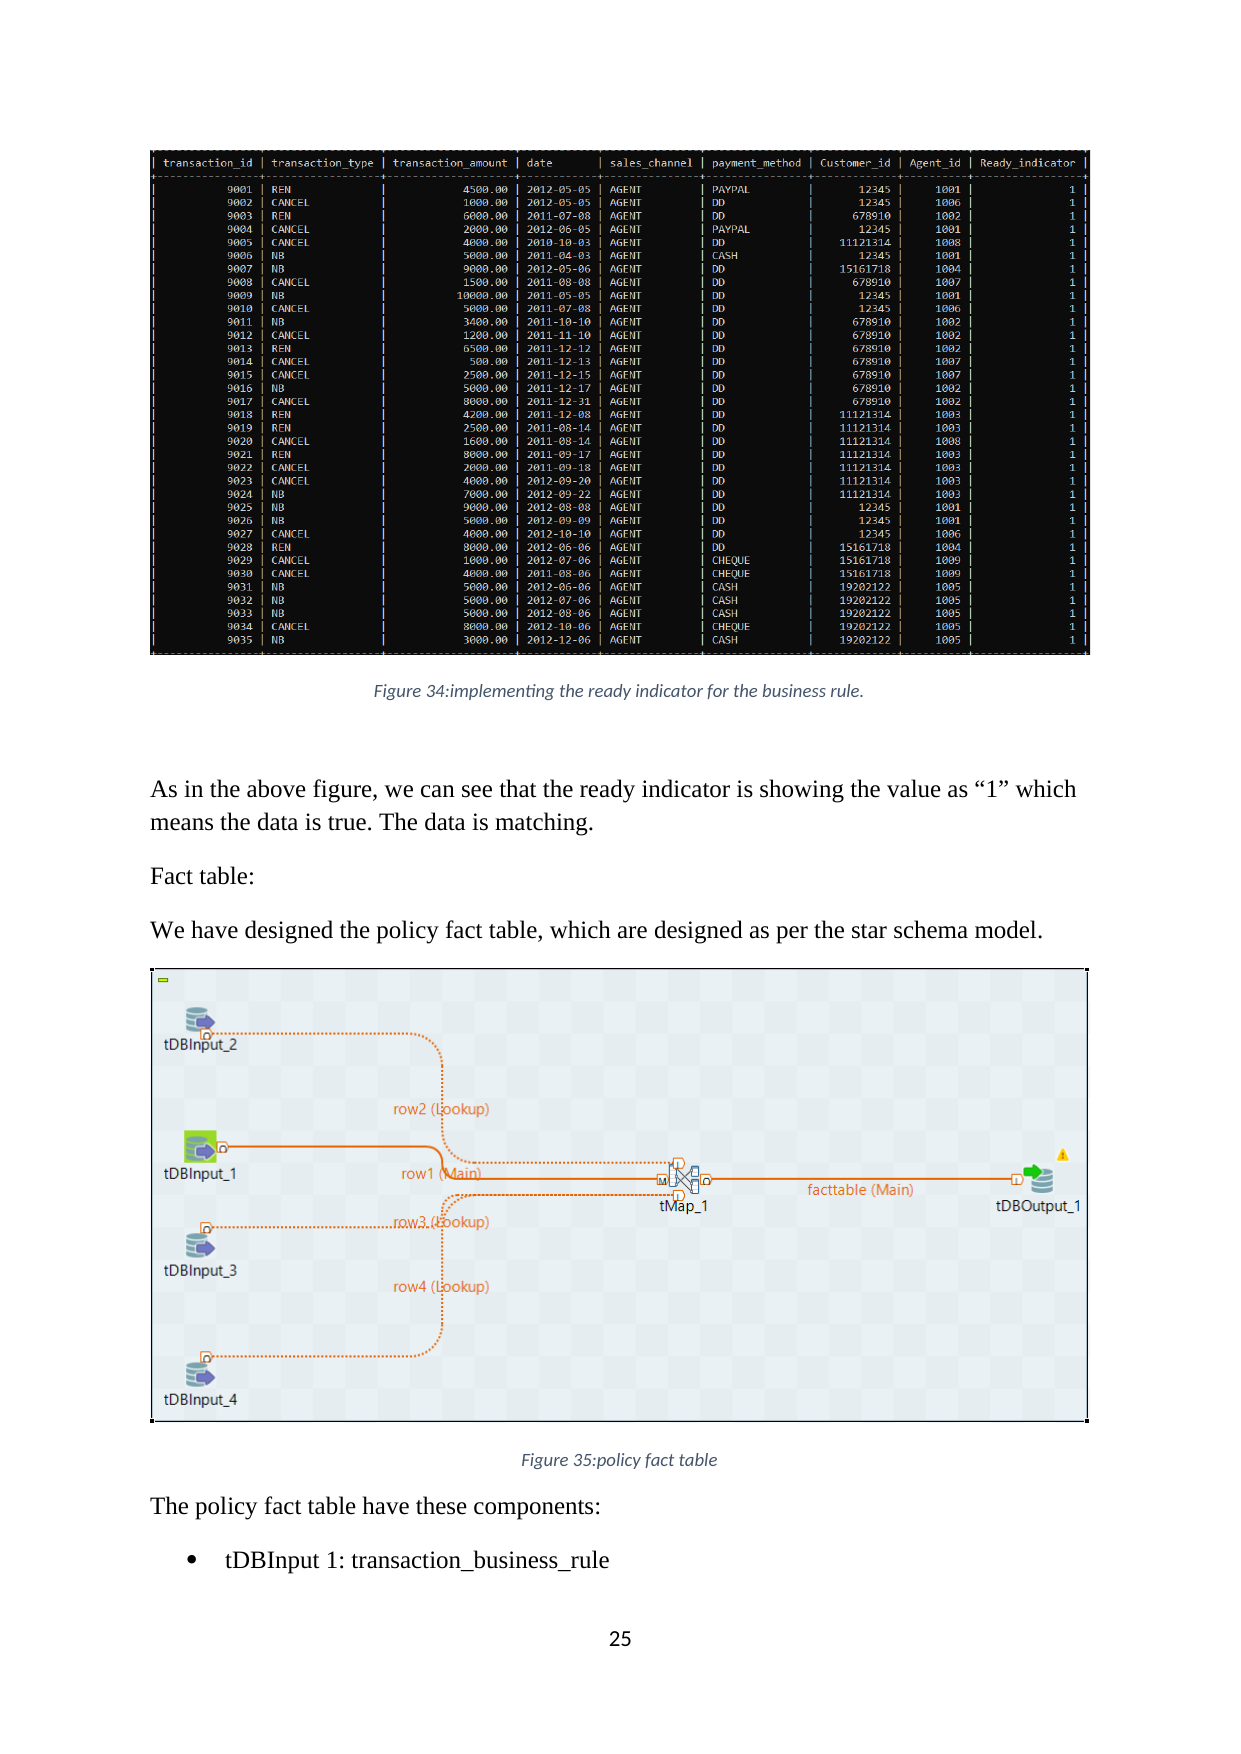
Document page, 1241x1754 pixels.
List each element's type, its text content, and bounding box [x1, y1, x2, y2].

text We have designed the policy fact table, which are designed as per the star schema model. [150, 915, 1090, 944]
picture [150, 150, 1091, 655]
text As in the above figure, we can see that the ready indicator is showing the value as “1” which means the data is true. The data is matching. [150, 774, 1090, 836]
text The policy fact table have these components: [150, 1491, 1090, 1520]
text Figure 34:implementing the ready indicator for the business rule. [150, 679, 1090, 702]
text Figure 35:policy fact table [150, 1448, 1090, 1471]
text Fact table: [150, 861, 1090, 890]
picture [150, 968, 1091, 1423]
list tDBInput 1: transaction_business_rule [187, 1545, 1090, 1574]
